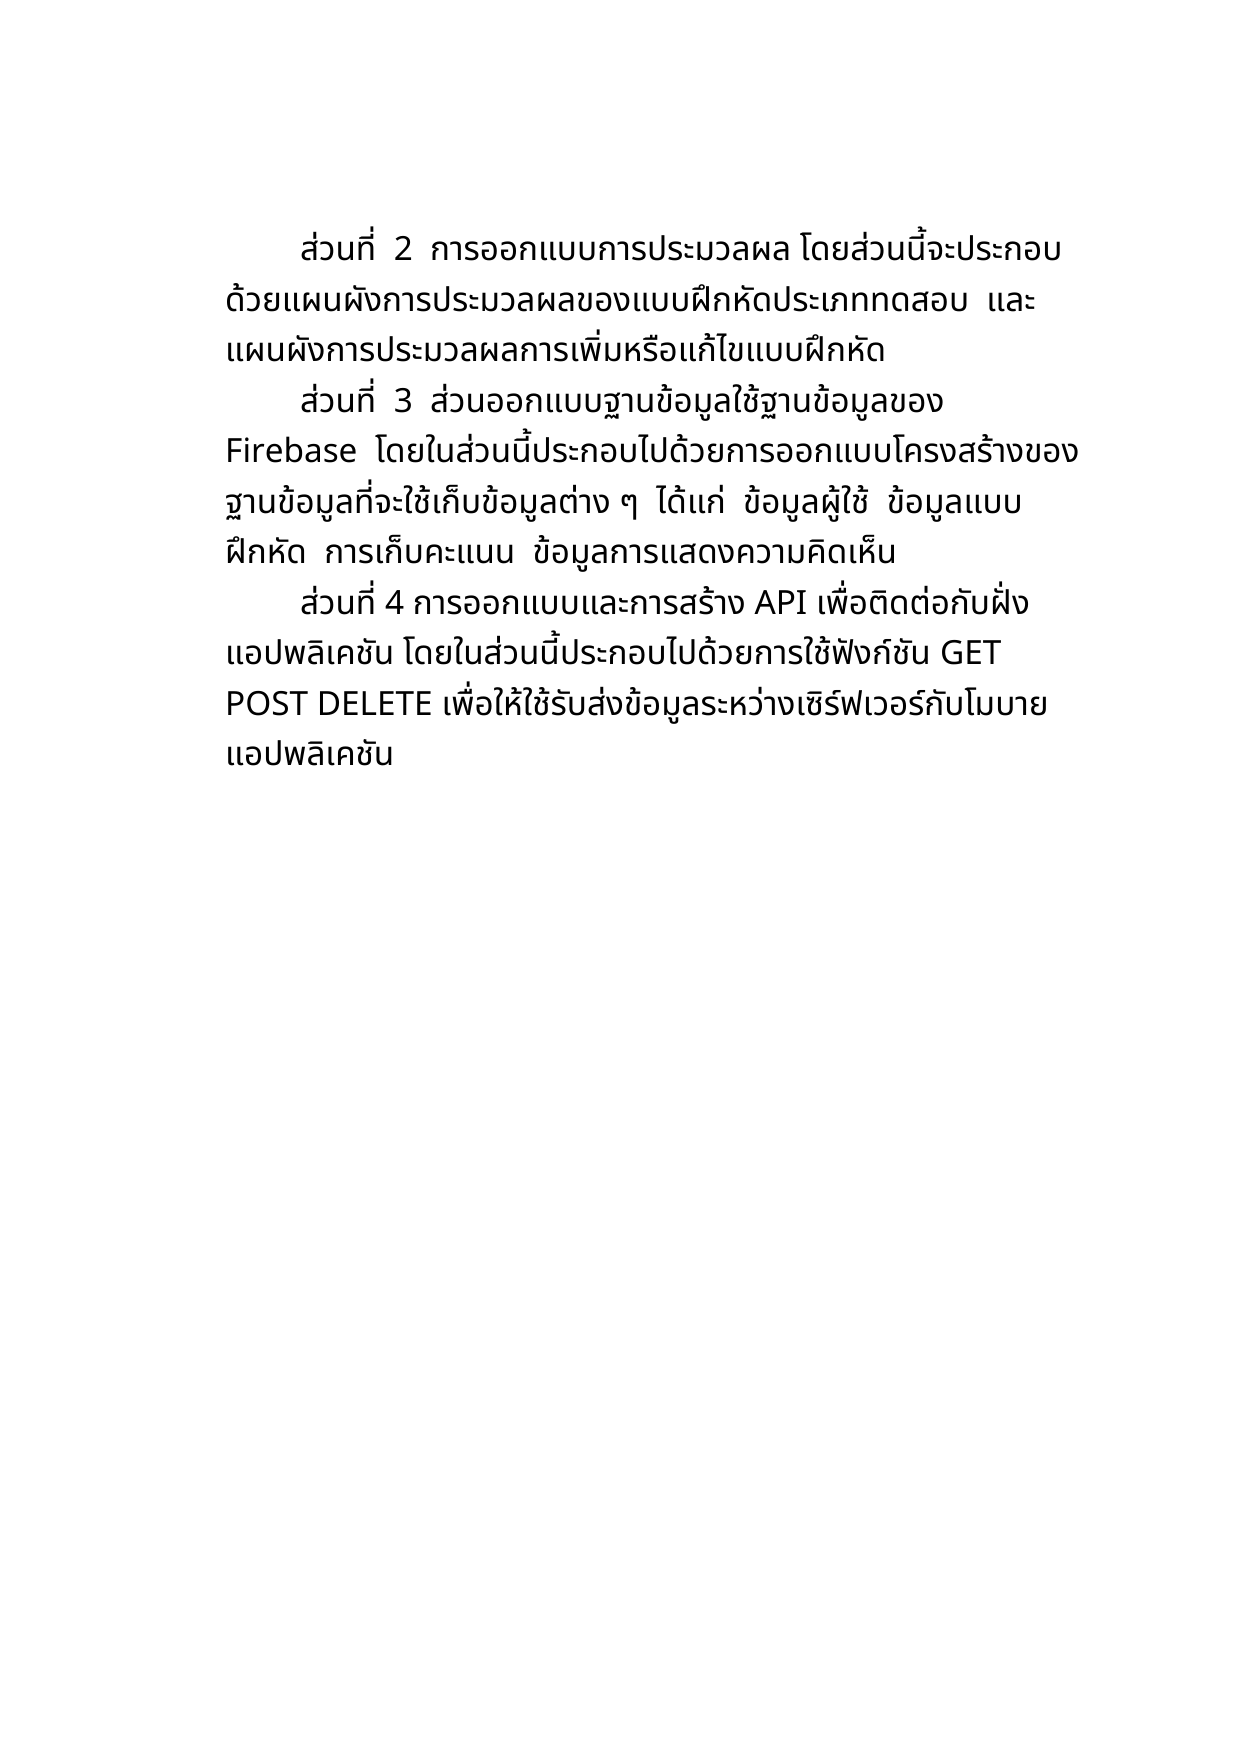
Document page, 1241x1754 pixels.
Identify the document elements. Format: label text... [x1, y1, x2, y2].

text ส่วนที่ 3 ส่วนออกแบบฐานข้อมูลใช้ฐานข้อมูลของ Firebase โดยในส่วนนี้ประกอบไปด้วยการออกแบบโครงสร้างของฐานข้อมูลที่จะใช้เก็บข้อมูลต่าง ๆ ได้แก่ ข้อมูลผู้ใช้ ข้อมูลแบบฝึกหัด การเก็บคะแนน ข้อมูลการแสดงความคิดเห็น [225, 376, 1090, 578]
text ส่วนที่ 4 การออกแบบและการสร้าง API เพื่อติดต่อกับฝั่งแอปพลิเคชัน โดยในส่วนนี้ประกอบไปด้วยการใช้ฟังก์ชัน GET POST DELETE เพื่อให้ใช้รับส่งข้อมูลระหว่างเซิร์ฟเวอร์กับโมบายแอปพลิเคชัน [225, 578, 1090, 781]
text ส่วนที่ 2 การออกแบบการประมวลผล โดยส่วนนี้จะประกอบด้วยแผนผังการประมวลผลของแบบฝึกหัดประเภททดสอบ และแผนผังการประมวลผลการเพิ่มหรือแก้ไขแบบฝึกหัด [225, 225, 1090, 376]
